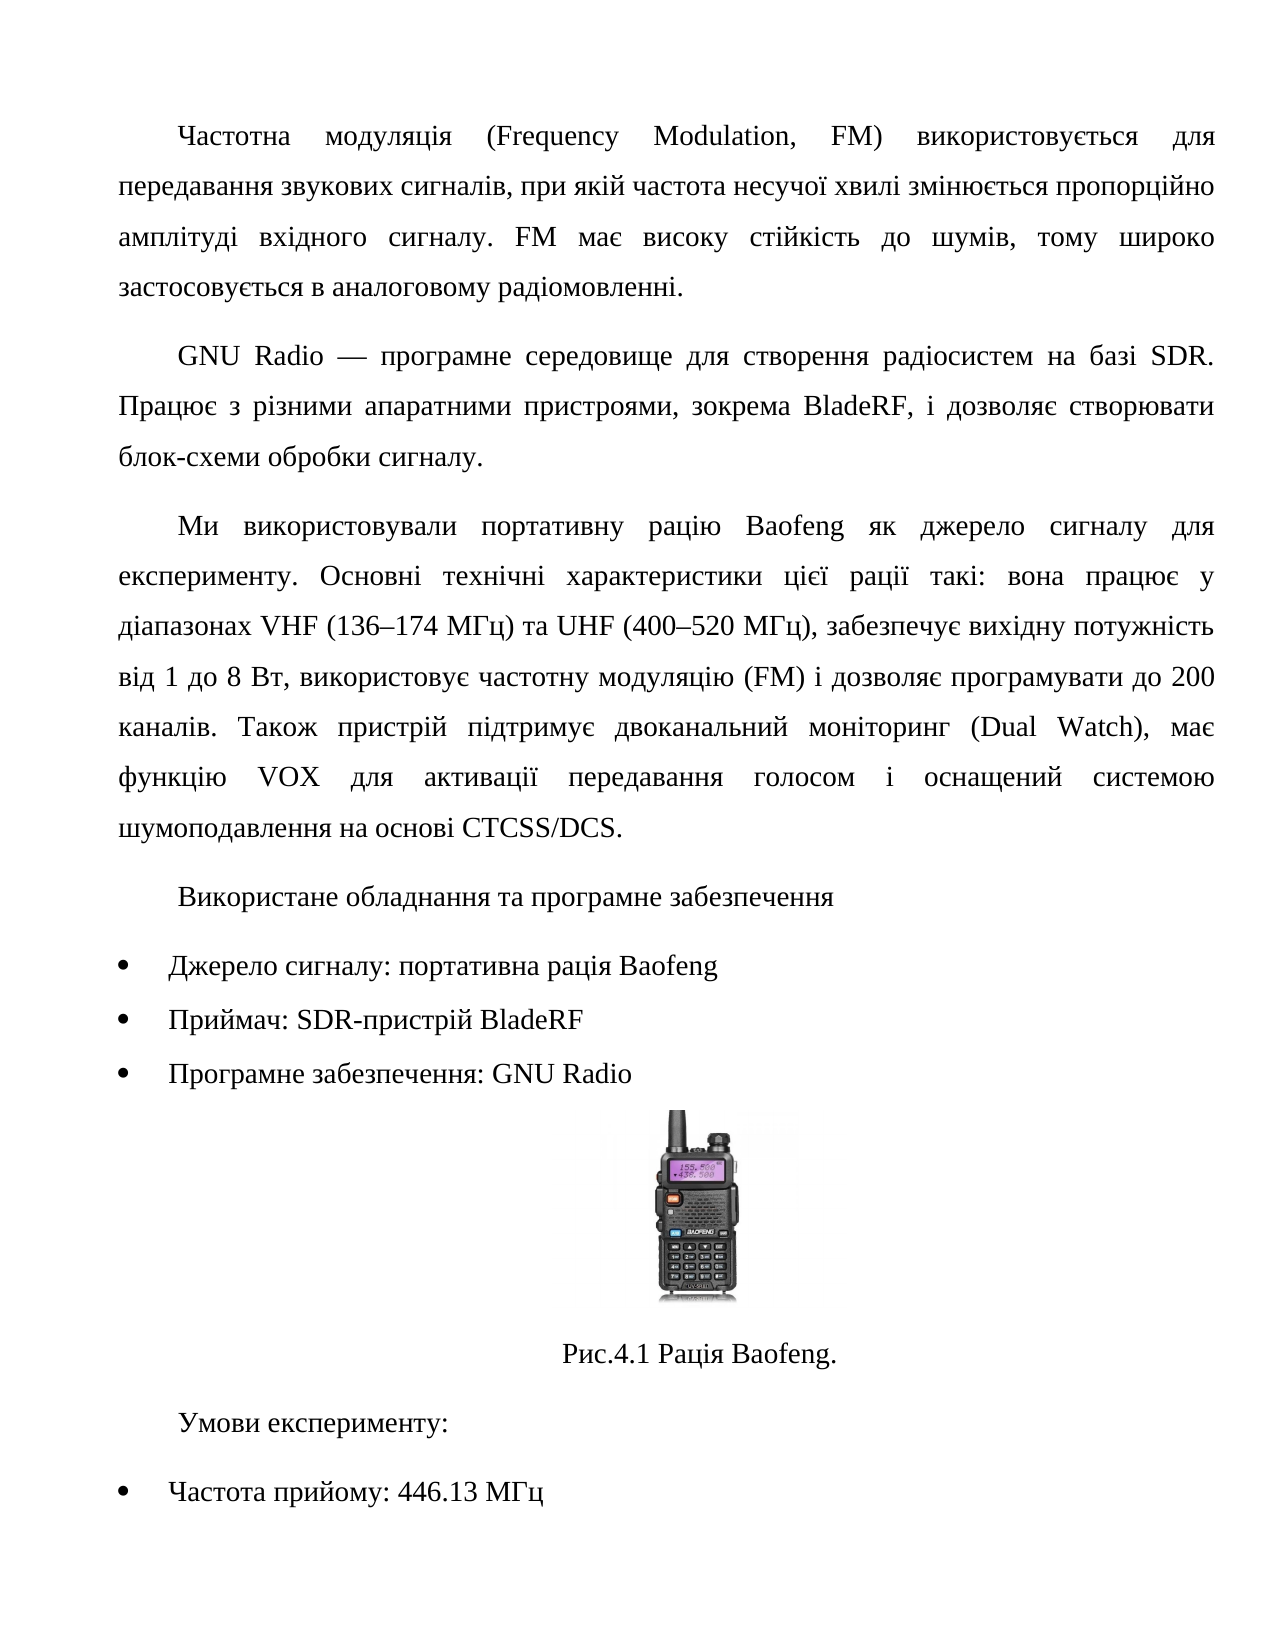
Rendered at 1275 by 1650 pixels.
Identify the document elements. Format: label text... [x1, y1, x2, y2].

picture [551, 1110, 848, 1308]
text Умови експерименту: [118, 1406, 1216, 1439]
list Частота прийому: 446.13 МГц [118, 1474, 1216, 1508]
text Частотна модуляція (Frequency Modulation, FM) використовується для передавання звукових сигналів, при якій частота несучої хвилі змінюється пропорційно амплітуді вхідного сигналу. FM має високу стійкість до шумів, тому широко застосовується в аналоговому радіомовленні. [118, 118, 1216, 303]
text Рис.4.1 Рація Baofeng. [118, 1336, 1216, 1370]
list Програмне забезпечення: GNU Radio [118, 1056, 1216, 1090]
list Приймач: SDR-пристрій BladeRF [118, 1002, 1216, 1036]
text Ми використовували портативну рацію Baofeng як джерело сигналу для експерименту. Основні технічні характеристики цієї рації такі: вона працює у діапазонах VHF (136–174 МГц) та UHF (400–520 МГц), забезпечує вихідну потужність від 1 до 8 Вт, використовує частотну модуляцію (FM) і дозволяє програмувати до 200 каналів. Також пристрій підтримує двоканальний моніторинг (Dual Watch), має функцію VOX для активації передавання голосом і оснащений системою шумоподавлення на основі CTCSS/DCS. [118, 508, 1216, 843]
text Використане обладнання та програмне забезпечення [118, 879, 1216, 912]
text GNU Radio — програмне середовище для створення радіосистем на базі SDR. Працює з різними апаратними пристроями, зокрема BladeRF, і дозволяє створювати блок-схеми обробки сигналу. [118, 338, 1216, 472]
list Джерело сигналу: портативна рація Baofeng [118, 948, 1216, 981]
